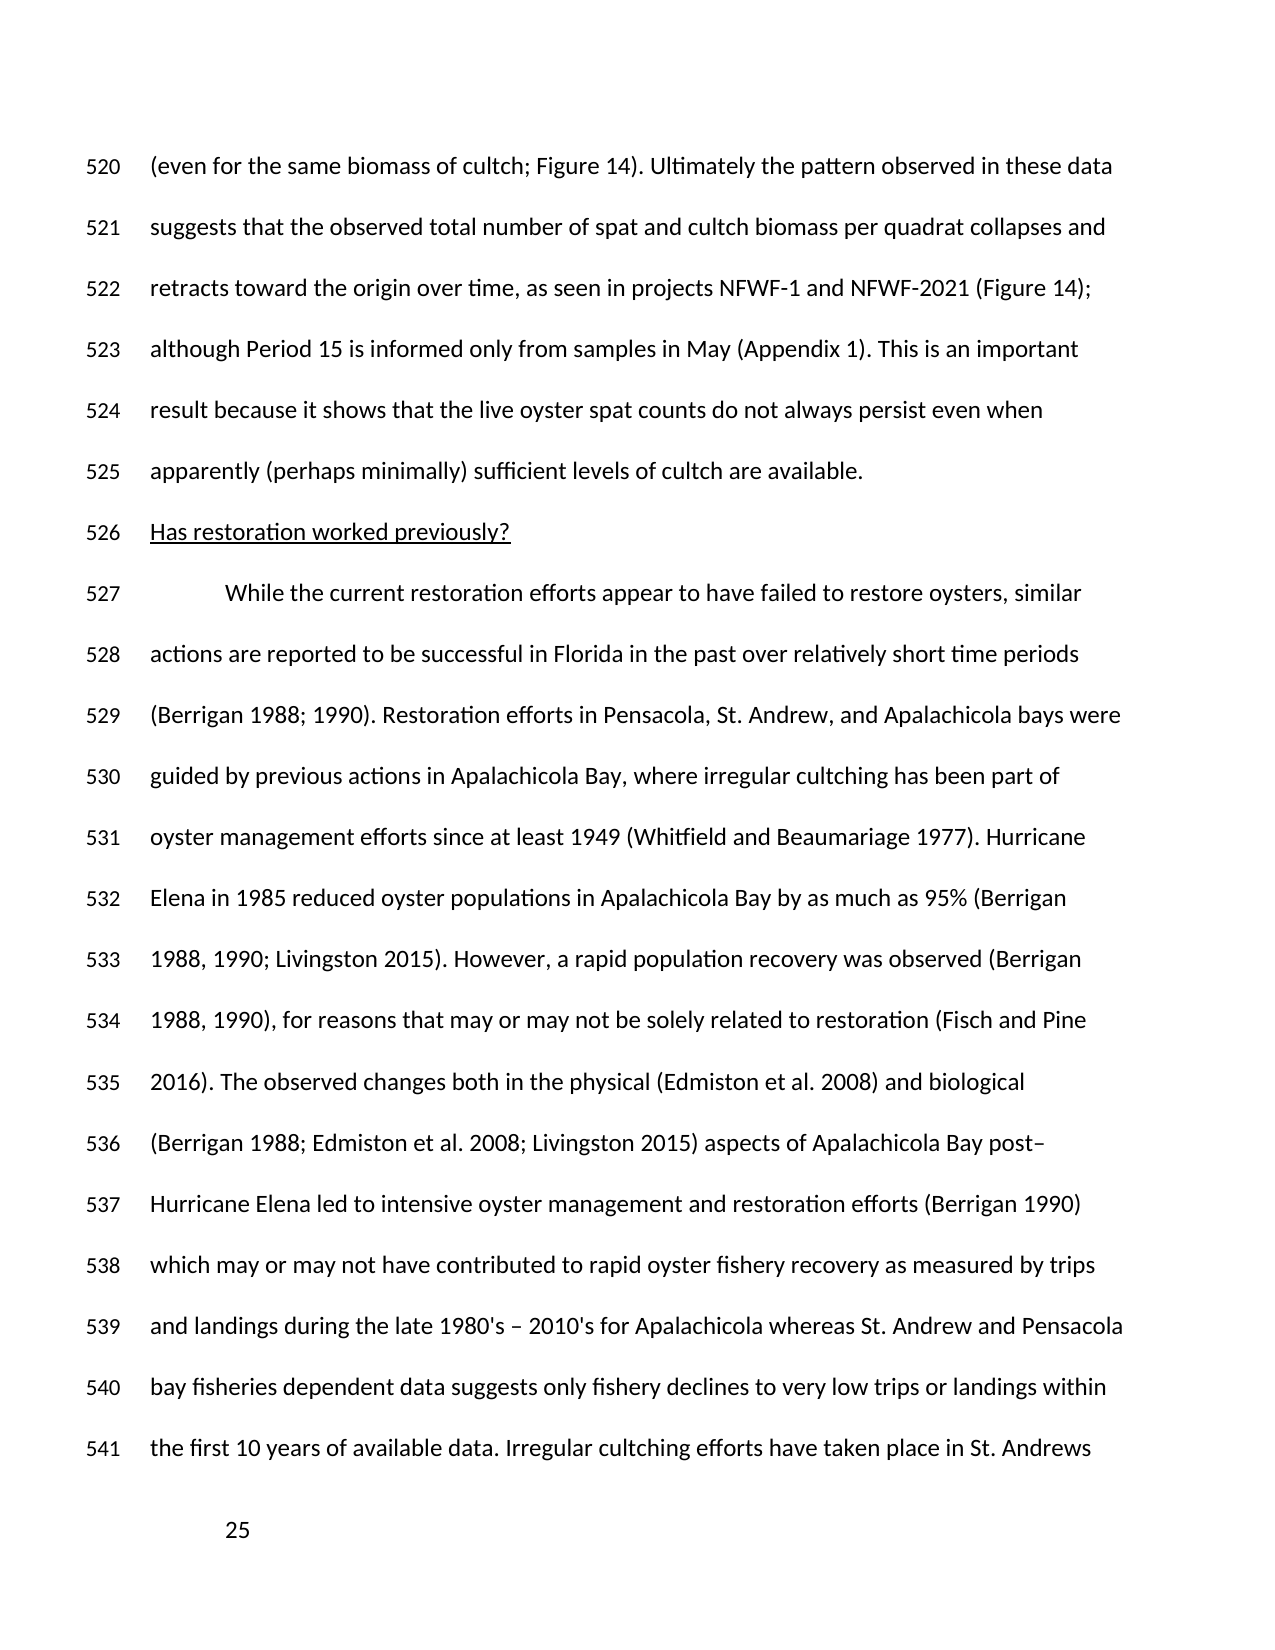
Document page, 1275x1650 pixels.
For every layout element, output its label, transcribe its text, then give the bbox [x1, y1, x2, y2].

text Has restoration worked previously? [150, 516, 1125, 547]
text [150, 150, 1125, 486]
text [150, 577, 1125, 1462]
